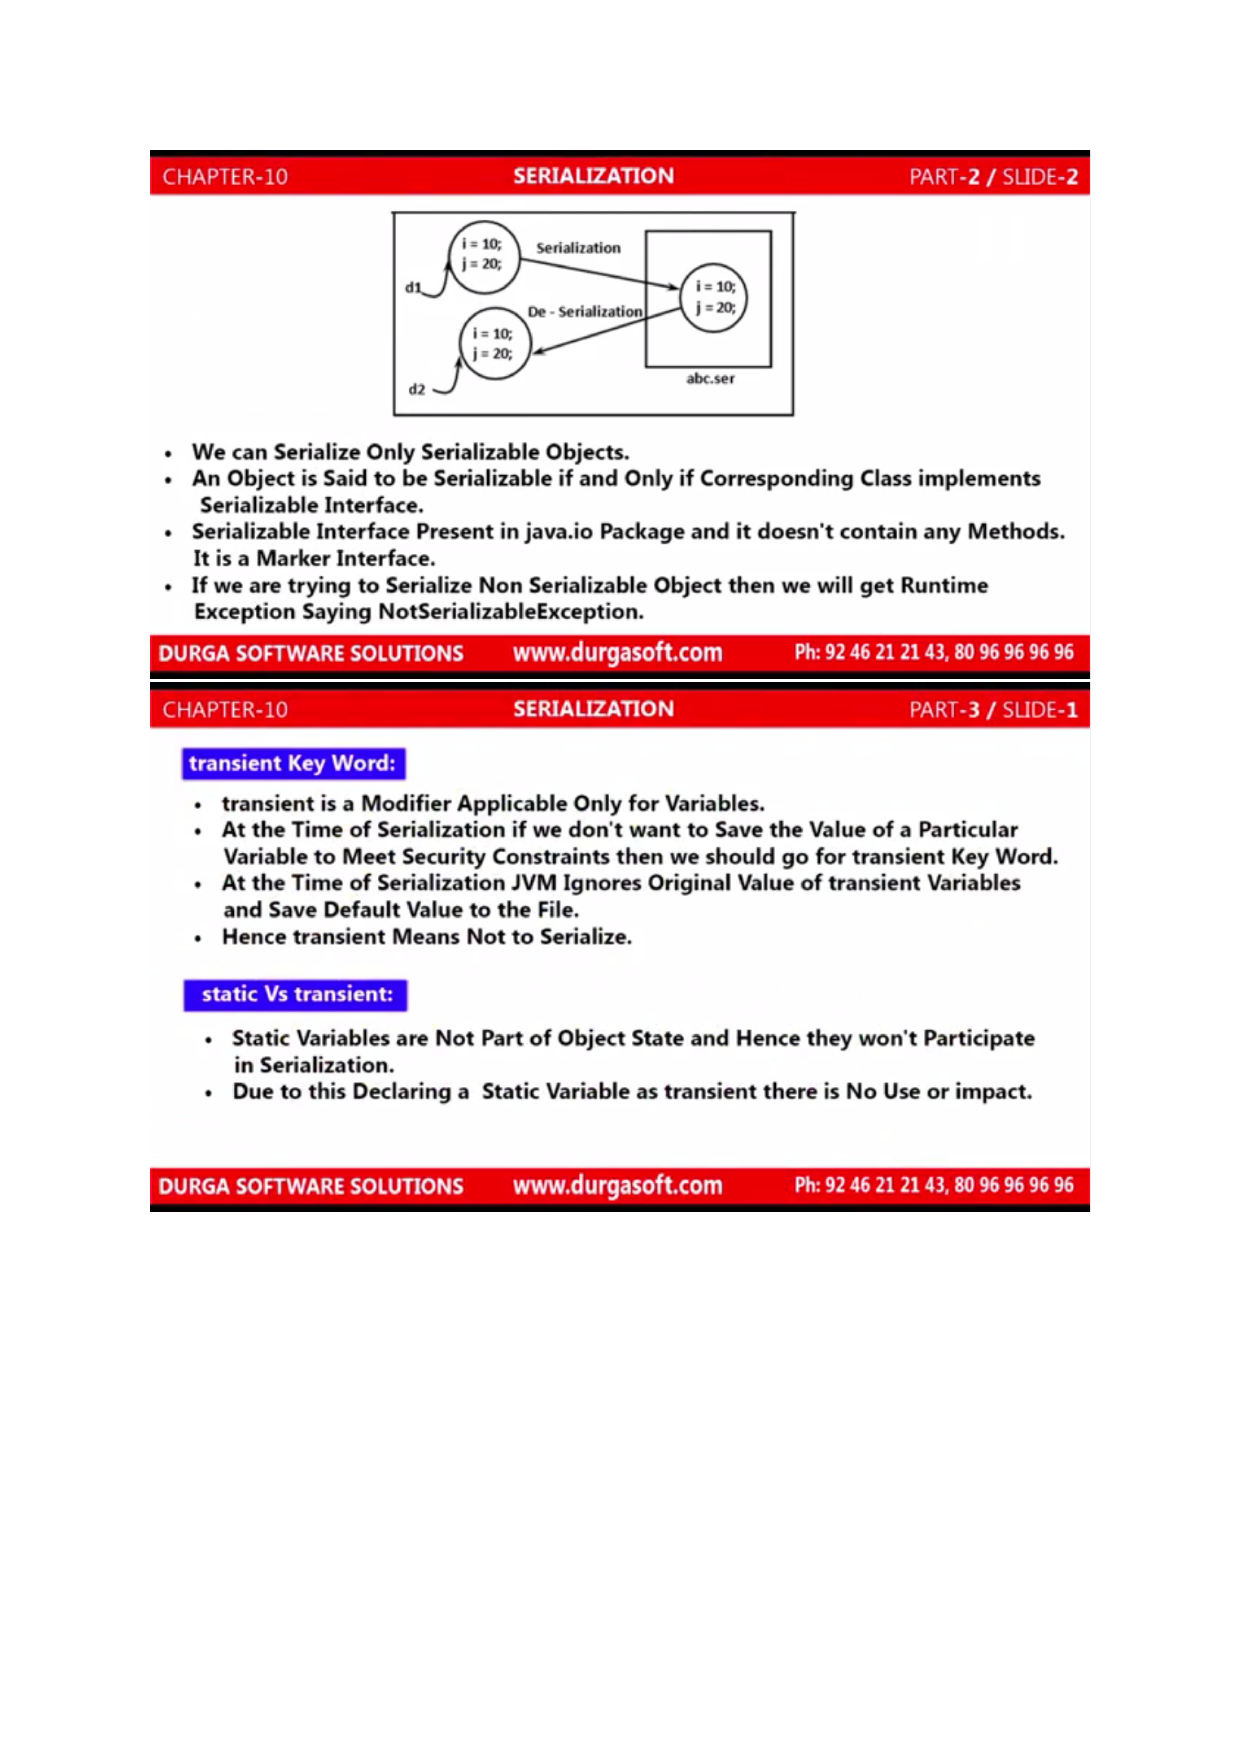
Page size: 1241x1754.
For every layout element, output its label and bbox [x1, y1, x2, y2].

picture [150, 682, 1091, 1212]
picture [150, 150, 1091, 679]
